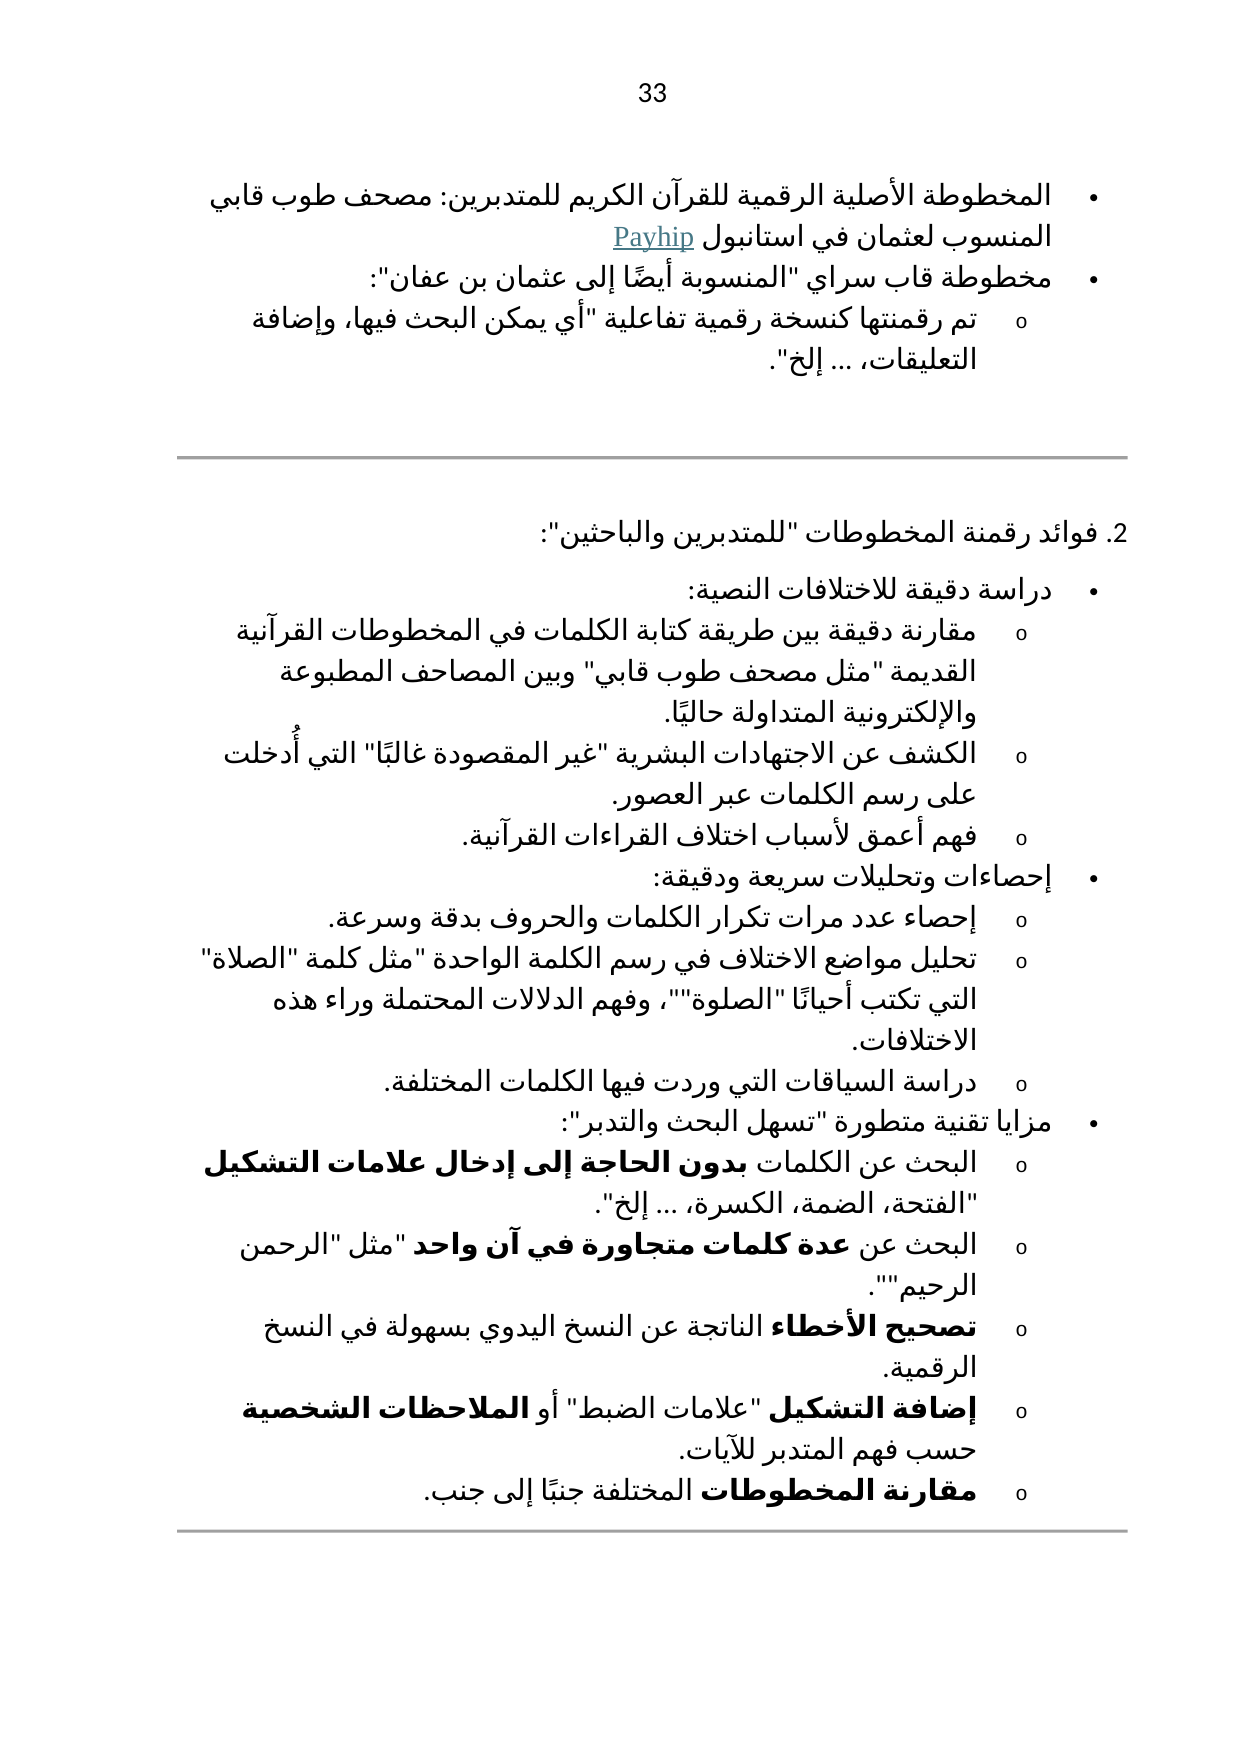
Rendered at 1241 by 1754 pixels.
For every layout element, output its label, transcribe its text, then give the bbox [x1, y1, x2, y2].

list مقارنة المخطوطات المختلفة جنبًا إلى جنب. [177, 1472, 1015, 1508]
list البحث عن الكلمات بدون الحاجة إلى إدخال علامات التشكيل "الفتحة، الضمة، الكسرة، ... إلخ". [177, 1144, 1015, 1221]
list البحث عن عدة كلمات متجاورة في آن واحد "مثل "الرحمن الرحيم"". [177, 1226, 1015, 1303]
list دراسة دقيقة للاختلافات النصية: [177, 571, 1090, 607]
list مزايا تقنية متطورة "تسهل البحث والتدبر": [177, 1103, 1090, 1139]
list تصحيح الأخطاء الناتجة عن النسخ اليدوي بسهولة في النسخ الرقمية. [177, 1308, 1015, 1385]
list دراسة السياقات التي وردت فيها الكلمات المختلفة. [177, 1063, 1015, 1098]
list إضافة التشكيل "علامات الضبط" أو الملاحظات الشخصية حسب فهم المتدبر للآيات. [177, 1390, 1015, 1467]
list الكشف عن الاجتهادات البشرية "غير المقصودة غالبًا" التي أُدخلت على رسم الكلمات عبر العصور. [177, 735, 1015, 812]
list مقارنة دقيقة بين طريقة كتابة الكلمات في المخطوطات القرآنية القديمة "مثل مصحف طوب قابي" وبين المصاحف المطبوعة والإلكترونية المتداولة حاليًا. [177, 612, 1015, 730]
list فهم أعمق لأسباب اختلاف القراءات القرآنية. [177, 817, 1015, 853]
list تم رقمنتها كنسخة رقمية تفاعلية "أي يمكن البحث فيها، وإضافة التعليقات، ... إلخ". [177, 300, 1015, 377]
list إحصاءات وتحليلات سريعة ودقيقة: [177, 858, 1090, 893]
list المخطوطة الأصلية الرقمية للقرآن الكريم للمتدبرين: مصحف طوب قابي المنسوب لعثمان في استانبول‬‬ Payhip [177, 177, 1090, 254]
list تحليل مواضع الاختلاف في رسم الكلمة الواحدة "مثل كلمة "الصلاة" التي تكتب أحيانًا "الصلوة""، وفهم الدلالات المحتملة وراء هذه الاختلافات. [177, 940, 1015, 1057]
text 2. فوائد رقمنة المخطوطات "للمتدبرين والباحثين": [177, 514, 1128, 549]
list مخطوطة قاب سراي "المنسوبة أيضًا إلى عثمان بن عفان": [177, 259, 1090, 295]
list إحصاء عدد مرات تكرار الكلمات والحروف بدقة وسرعة. [177, 899, 1015, 934]
